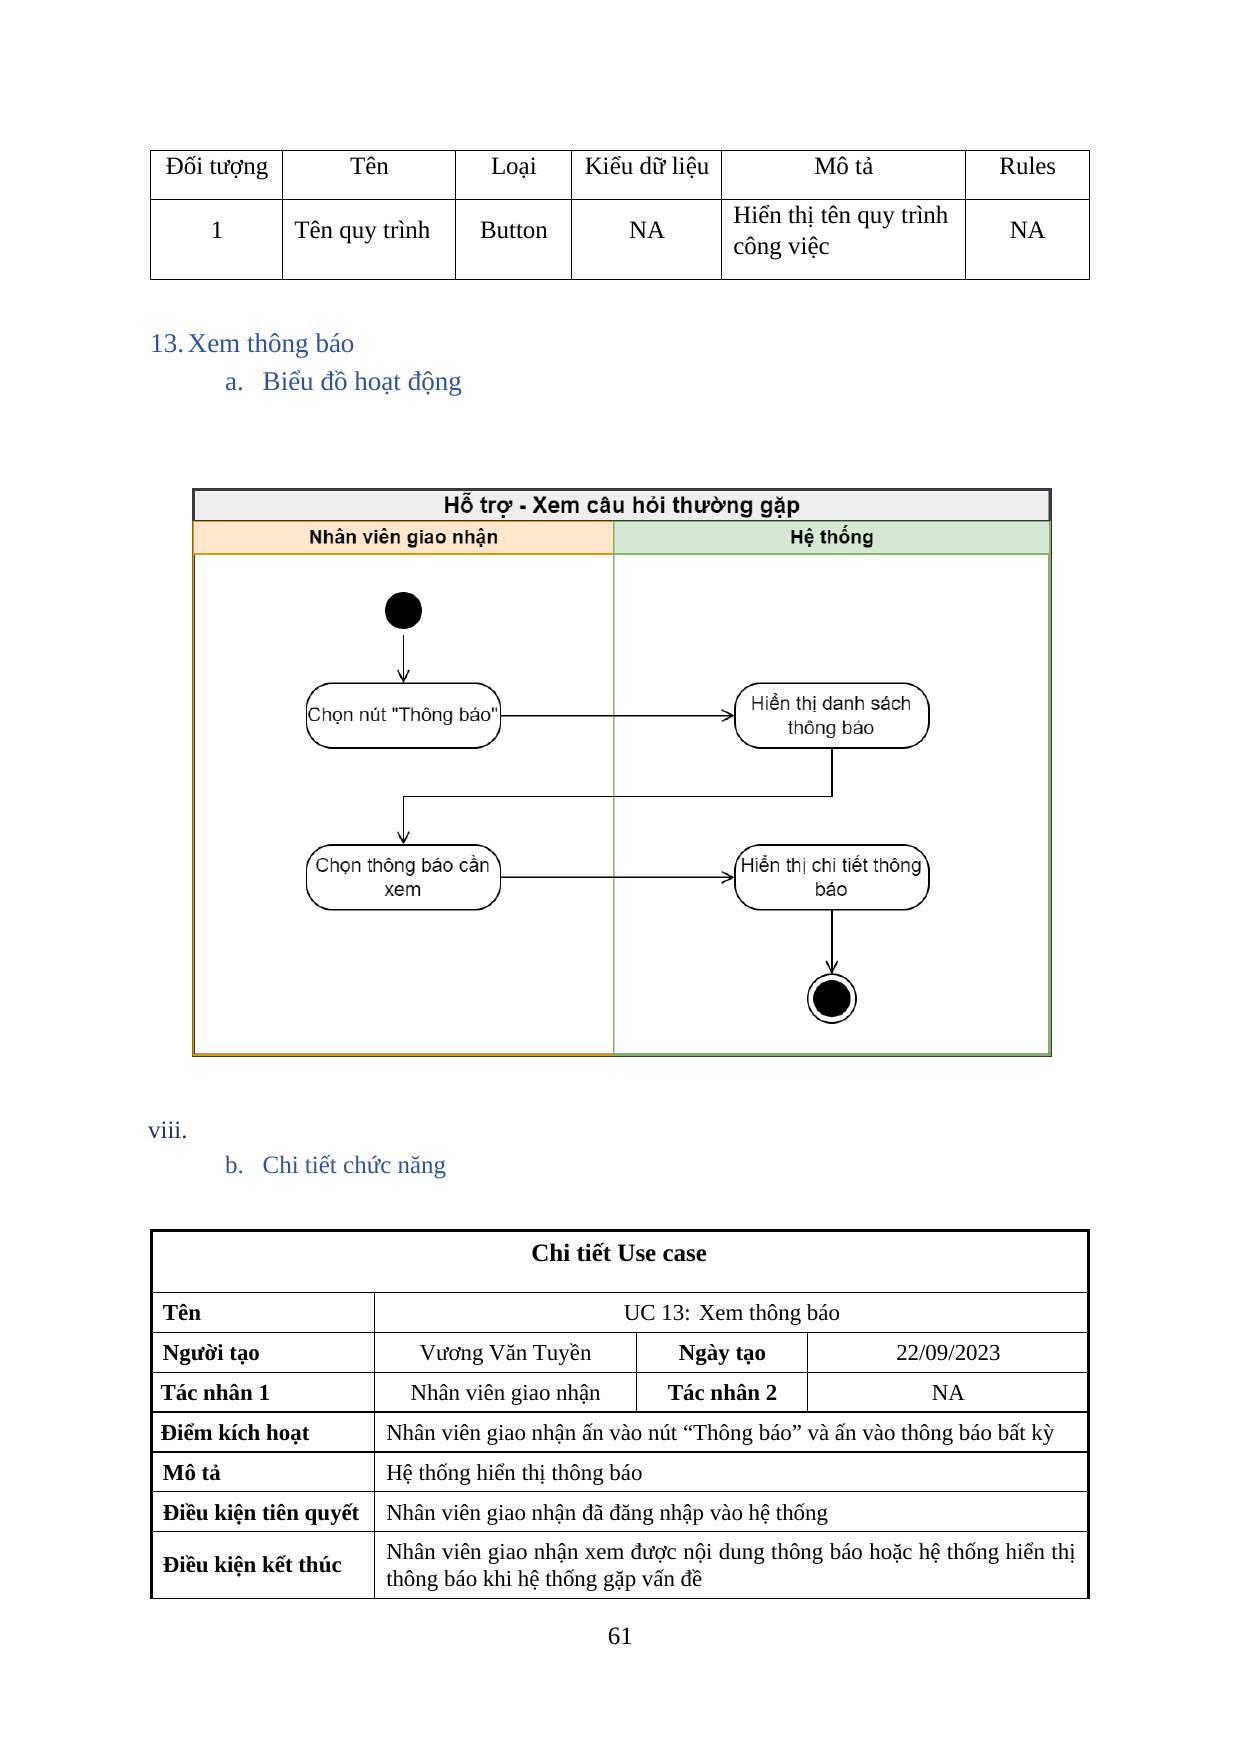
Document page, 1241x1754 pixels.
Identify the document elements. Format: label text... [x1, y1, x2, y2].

table_cell Hiển thị tên quy trình công việc [722, 200, 965, 278]
table_cell NA [572, 200, 721, 278]
table_cell Nhân viên giao nhận xem được nội dung thông báo hoặc hệ thống hiển thị thông báo khi hệ thống gặp vấn đề [375, 1532, 1087, 1597]
table_cell Tên quy trình [283, 200, 455, 278]
table_cell NA [808, 1373, 1087, 1411]
table_header Tên [283, 151, 455, 199]
table_cell Hệ thống hiển thị thông báo [375, 1453, 1087, 1491]
table_cell Nhân viên giao nhận đã đăng nhập vào hệ thống [375, 1492, 1087, 1531]
table_header Chi tiết Use case [153, 1232, 1087, 1292]
table_cell UC 13: Xem thông báo [375, 1293, 1087, 1332]
table_cell Mô tả [153, 1453, 374, 1491]
table_header Kiểu dữ liệu [572, 151, 721, 199]
table_cell 1 [151, 200, 282, 278]
table_cell Nhân viên giao nhận ấn vào nút “Thông báo” và ấn vào thông báo bất kỳ [375, 1413, 1087, 1451]
subtitle Biểu đồ hoạt động [225, 365, 1090, 396]
table_header Đối tượng [151, 151, 282, 199]
picture [150, 446, 1091, 1096]
subtitle Chi tiết chức năng [225, 1150, 1090, 1179]
table_cell Button [456, 200, 571, 278]
subtitle Xem thông báo [150, 327, 1090, 358]
table_header Loại [456, 151, 571, 199]
table_cell Điều kiện kết thúc [153, 1532, 374, 1597]
table_header Mô tả [722, 151, 965, 199]
table_cell Ngày tạo [637, 1333, 807, 1372]
table_cell Tên [153, 1293, 374, 1332]
table_header Rules [966, 151, 1089, 199]
table_cell Điểm kích hoạt [153, 1413, 374, 1451]
table_cell 22/09/2023 [808, 1333, 1087, 1372]
table_cell NA [966, 200, 1089, 278]
table_cell Vương Văn Tuyền [375, 1333, 636, 1372]
table_cell Nhân viên giao nhận [375, 1373, 636, 1411]
table_cell Tác nhân 1 [153, 1373, 374, 1411]
table_cell Người tạo [153, 1333, 374, 1372]
table_cell Điều kiện tiên quyết [153, 1492, 374, 1531]
table_cell Tác nhân 2 [637, 1373, 807, 1411]
